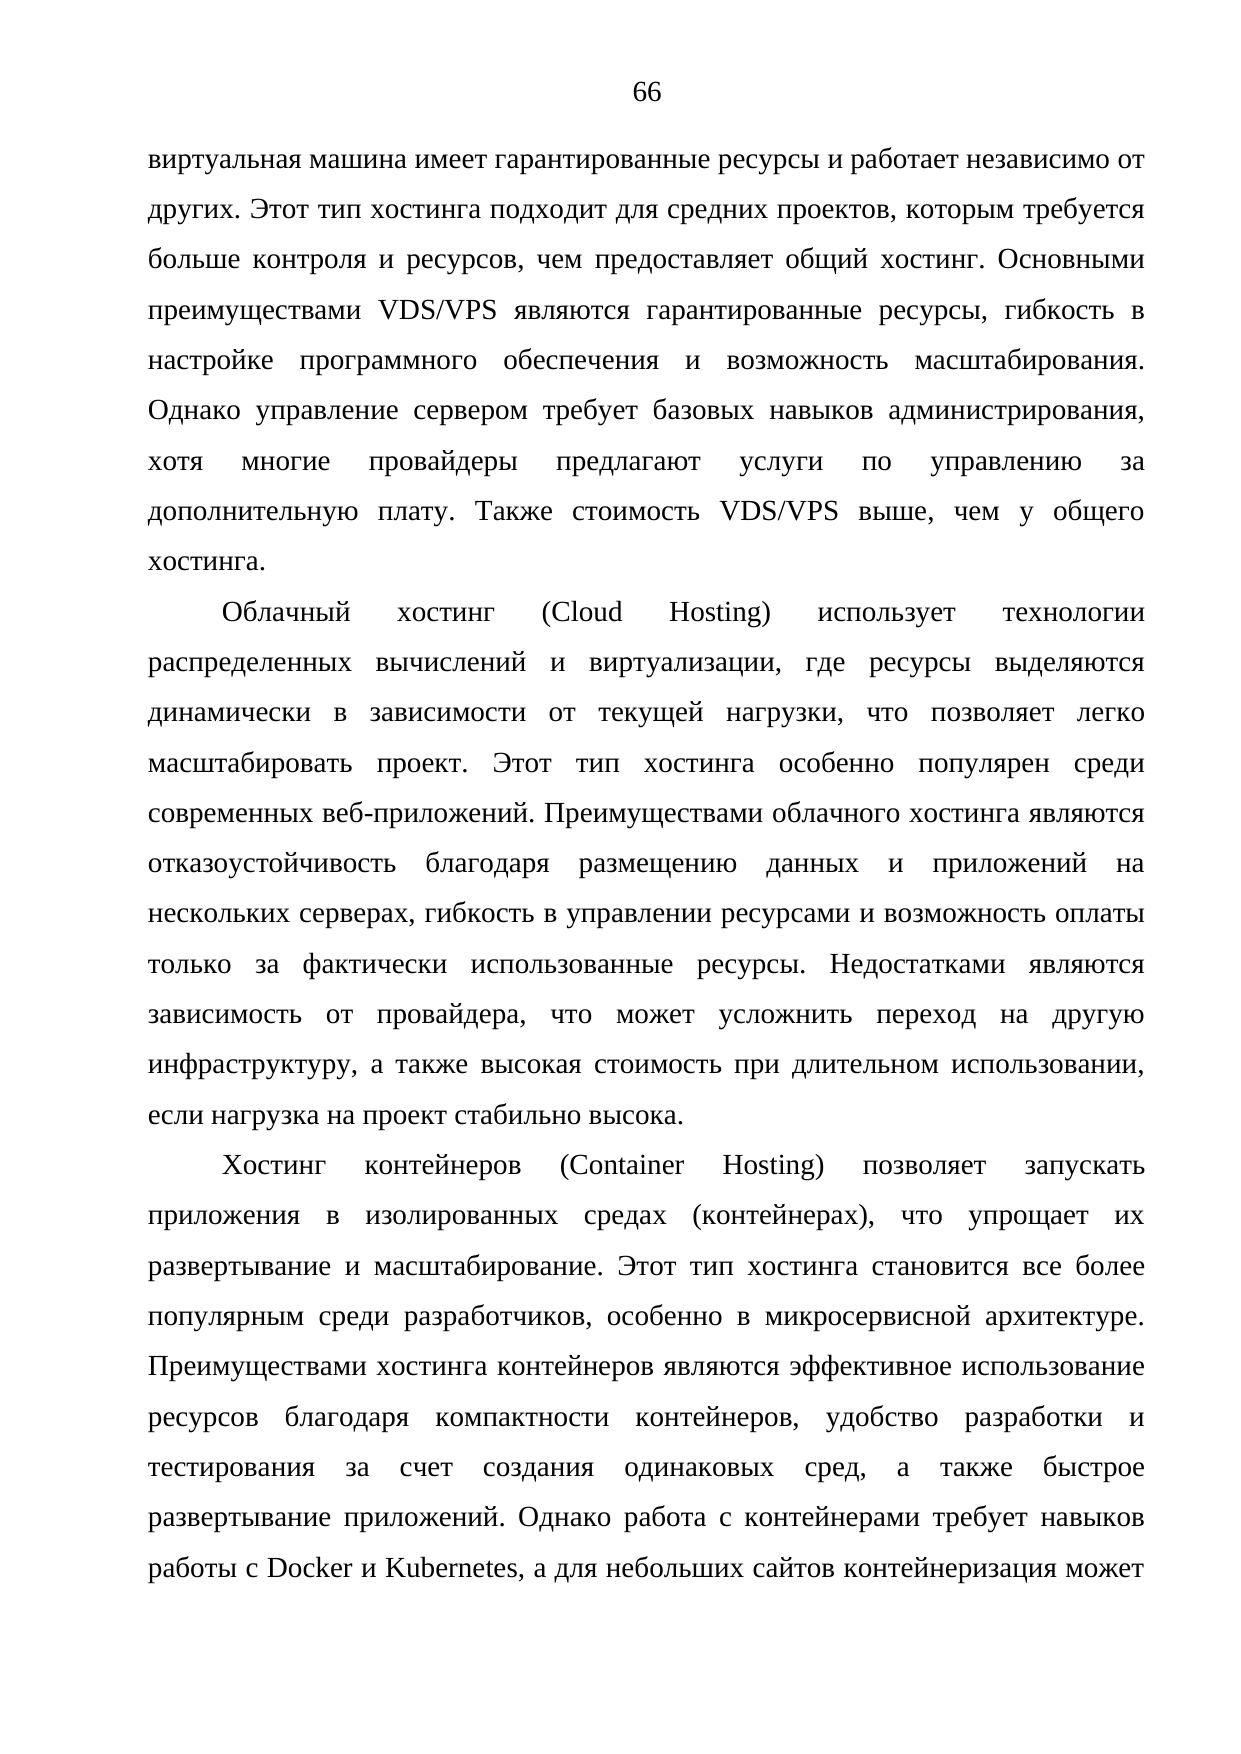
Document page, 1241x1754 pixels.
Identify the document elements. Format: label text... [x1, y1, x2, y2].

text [148, 1147, 1146, 1583]
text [148, 141, 1146, 577]
text Облачный хостинг (Cloud Hosting) использует технологии распределенных вычислений и виртуализации, где ресурсы выделяются динамически в зависимости от текущей нагрузки, что позволяет легко масштабировать проект. Этот тип хостинга особенно популярен среди современных веб-приложений. Преимуществами облачного хостинга являются отказоустойчивость благодаря размещению данных и приложений на нескольких серверах, гибкость в управлении ресурсами и возможность оплаты только за фактически использованные ресурсы. Недостатками являются зависимость от провайдера, что может усложнить переход на другую инфраструктуру, а также высокая стоимость при длительном использовании, если нагрузка на проект стабильно высока. [148, 594, 1146, 1130]
